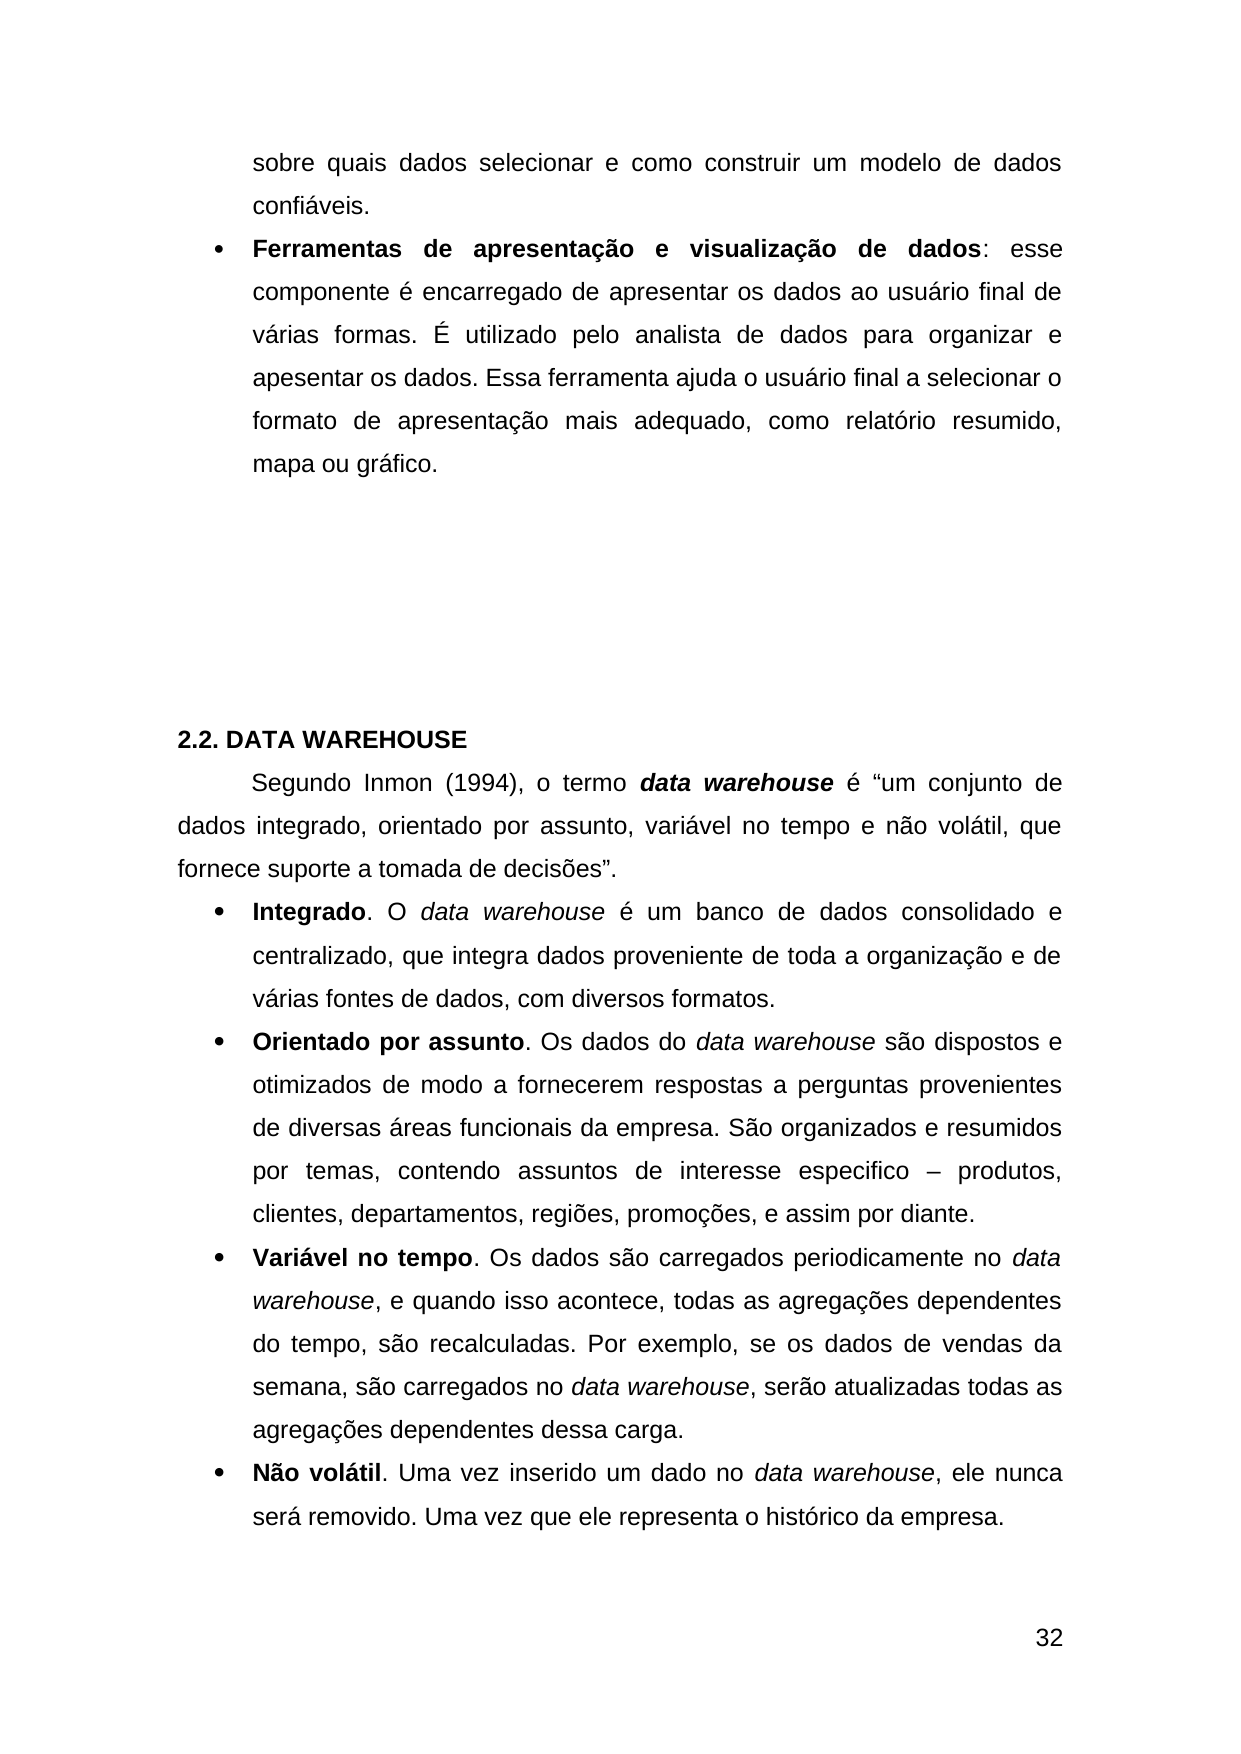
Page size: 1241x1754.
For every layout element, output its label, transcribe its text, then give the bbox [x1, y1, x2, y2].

list Não volátil. Uma vez inserido um dado no data warehouse, ele nunca será removido. Uma vez que ele representa o histórico da empresa. [215, 1458, 1063, 1530]
text Segundo Inmon (1994), o termo data warehouse é “um conjunto de dados integrado, orientado por assunto, variável no tempo e não volátil, que fornece suporte a tomada de decisões”. [177, 768, 1063, 883]
list Variável no tempo. Os dados são carregados periodicamente no data warehouse, e quando isso acontece, todas as agregações dependentes do tempo, são recalculadas. Por exemplo, se os dados de vendas da semana, são carregados no data warehouse, serão atualizadas todas as agregações dependentes dessa carga. [215, 1243, 1063, 1444]
list Orientado por assunto. Os dados do data warehouse são dispostos e otimizados de modo a fornecerem respostas a perguntas provenientes de diversas áreas funcionais da empresa. São organizados e resumidos por temas, contendo assuntos de interesse especifico – produtos, clientes, departamentos, regiões, promoções, e assim por diante. [215, 1027, 1063, 1228]
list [215, 148, 1063, 219]
list Ferramentas de apresentação e visualização de dados: esse componente é encarregado de apresentar os dados ao usuário final de várias formas. É utilizado pelo analista de dados para organizar e apesentar os dados. Essa ferramenta ajuda o usuário final a selecionar o formato de apresentação mais adequado, como relatório resumido, mapa ou gráfico. [215, 234, 1063, 478]
text 2.2. DATA WAREHOUSE [177, 725, 1063, 754]
list Integrado. O data warehouse é um banco de dados consolidado e centralizado, que integra dados proveniente de toda a organização e de várias fontes de dados, com diversos formatos. [215, 897, 1063, 1012]
